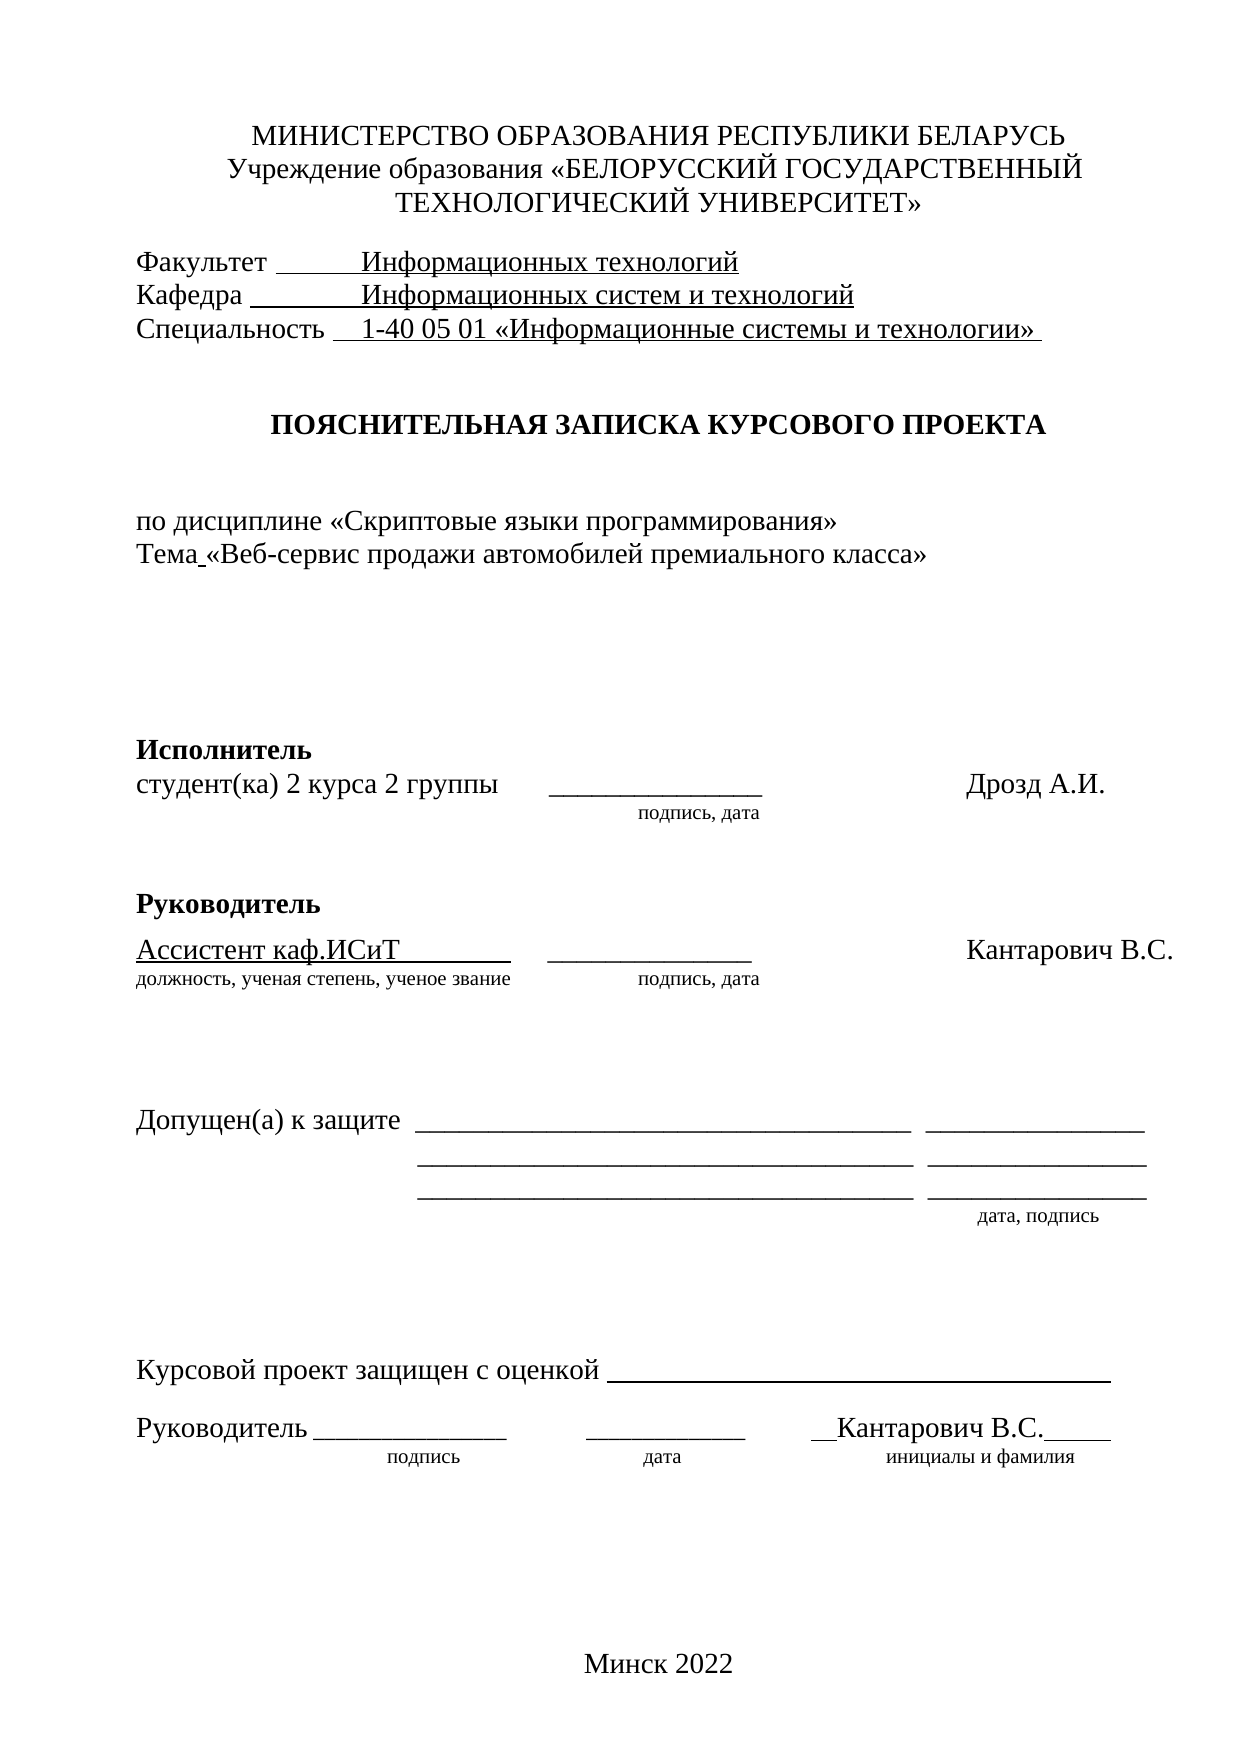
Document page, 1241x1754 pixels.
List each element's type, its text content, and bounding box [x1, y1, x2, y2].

text Тема «Веб-сервис продажи автомобилей премиального класса» [136, 536, 1181, 570]
text __________________________________ _______________ [136, 1169, 1181, 1203]
text по дисциплине «Скриптовые языки программирования» [136, 503, 1181, 536]
text Руководитель _________________ ______________ Кантарович В.С. [136, 1411, 1181, 1444]
text ПОЯСНИТЕЛЬНАЯ ЗАПИСКА КУРСОВОГО ПРОЕКТА [136, 407, 1181, 440]
text Руководитель [136, 886, 1181, 920]
text Курсовой проект защищен с оценкой [136, 1352, 1181, 1386]
text подпись дата инициалы и фамилия [136, 1444, 1181, 1468]
text подпись, дата [136, 799, 1181, 824]
text МИНИСТЕРСТВО ОБРАЗОВАНИЯ РЕСПУБЛИКИ БЕЛАРУСЬ Учреждение образования «БЕЛОРУССКИЙ ГОСУДАРСТВЕННЫЙ ТЕХНОЛОГИЧЕСКИЙ УНИВЕРСИТЕТ» [136, 118, 1181, 219]
text дата, подпись [136, 1203, 1181, 1227]
text __________________________________ _______________ [136, 1136, 1181, 1169]
text должность, ученая степень, ученое звание подпись, дата [136, 966, 1181, 990]
text Факультет Информационных технологий [136, 244, 1181, 277]
text студент(ка) 2 курса 2 группы _______________ Дрозд А.И. [136, 766, 1181, 799]
text Допущен(а) к защите __________________________________ _______________ [136, 1102, 1181, 1136]
text Кафедра Информационных систем и технологий [136, 277, 1181, 311]
text Ассистент каф.ИСиТ ______________ Кантарович В.С. [136, 932, 1181, 966]
text Специальность 1-40 05 01 «Информационные системы и технологии» [136, 311, 1181, 344]
text Исполнитель [136, 732, 1181, 766]
